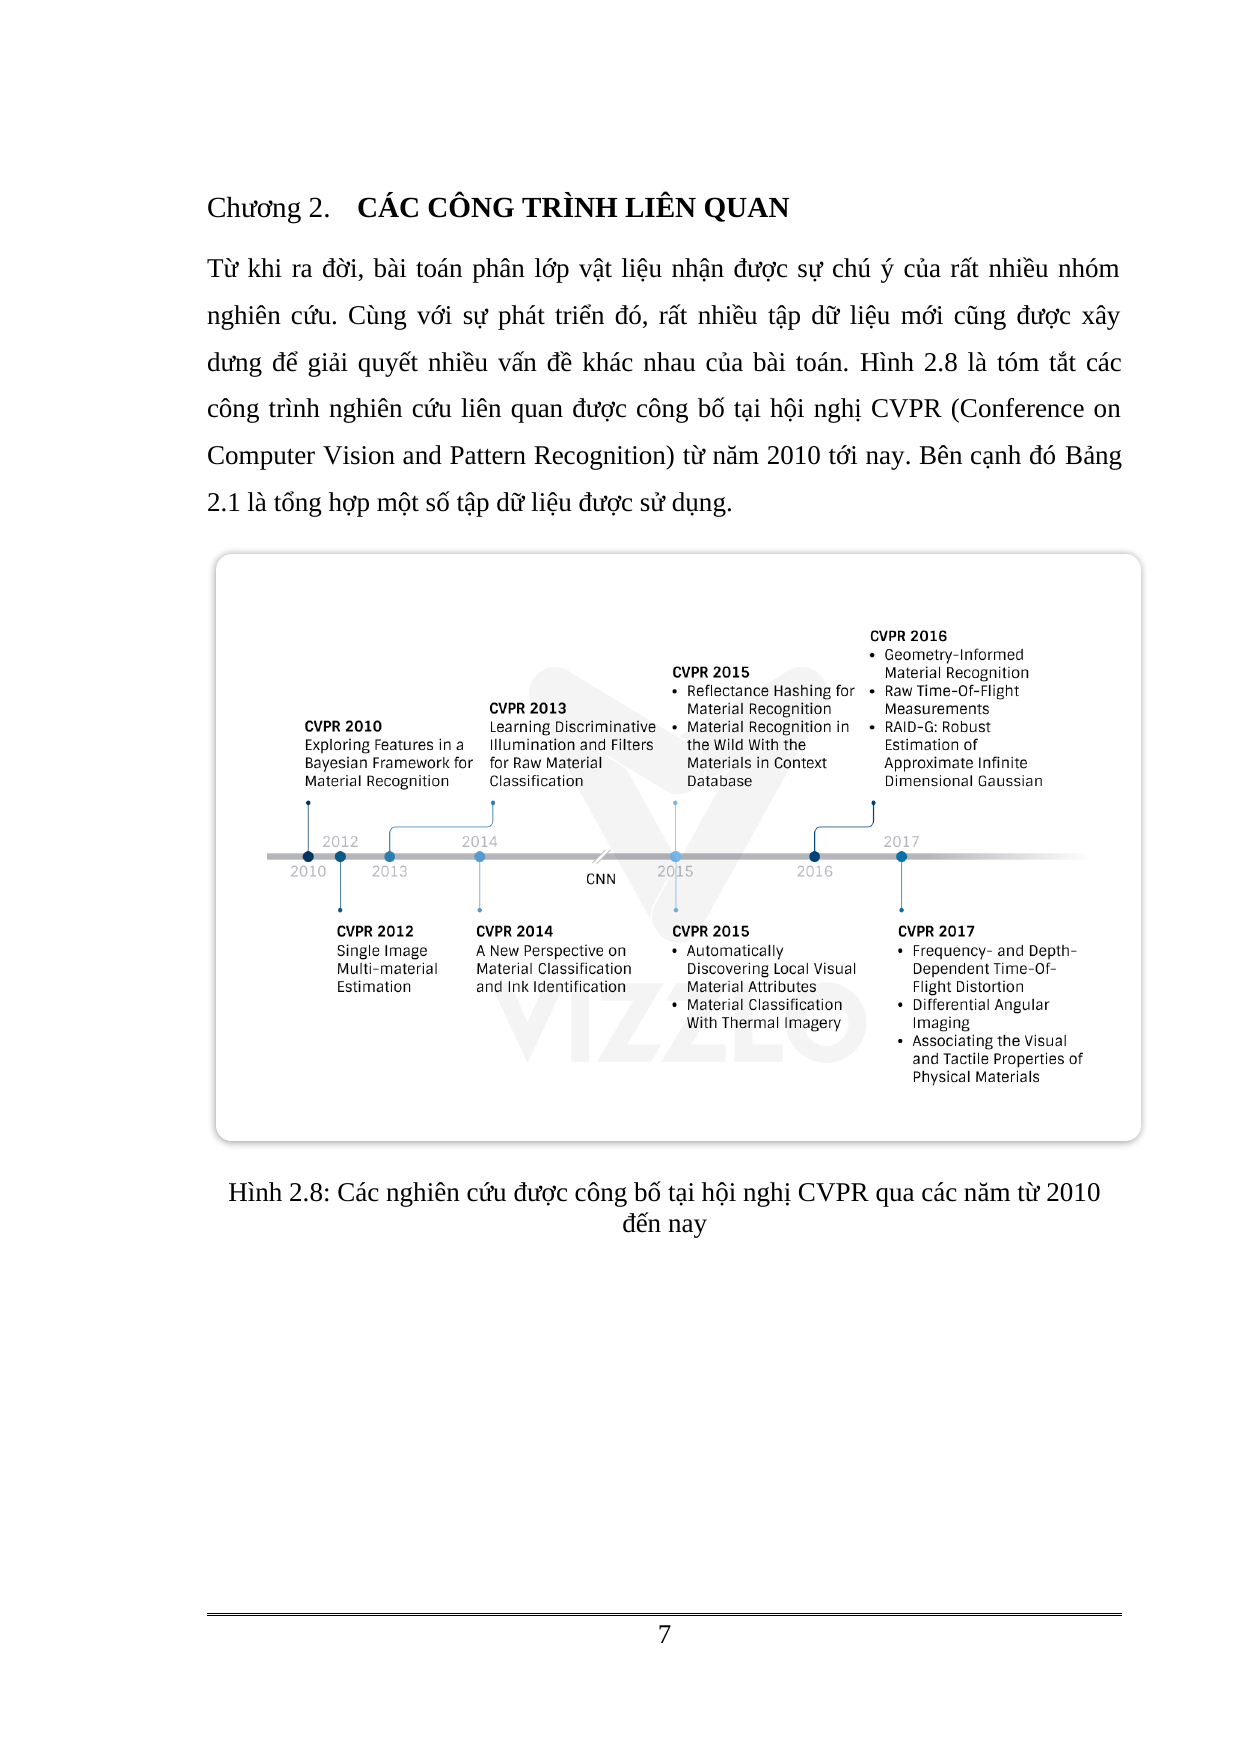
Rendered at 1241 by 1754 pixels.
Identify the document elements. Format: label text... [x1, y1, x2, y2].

picture [247, 586, 1110, 1110]
subtitle CÁC CÔNG TRÌNH LIÊN QUAN [207, 190, 1122, 223]
